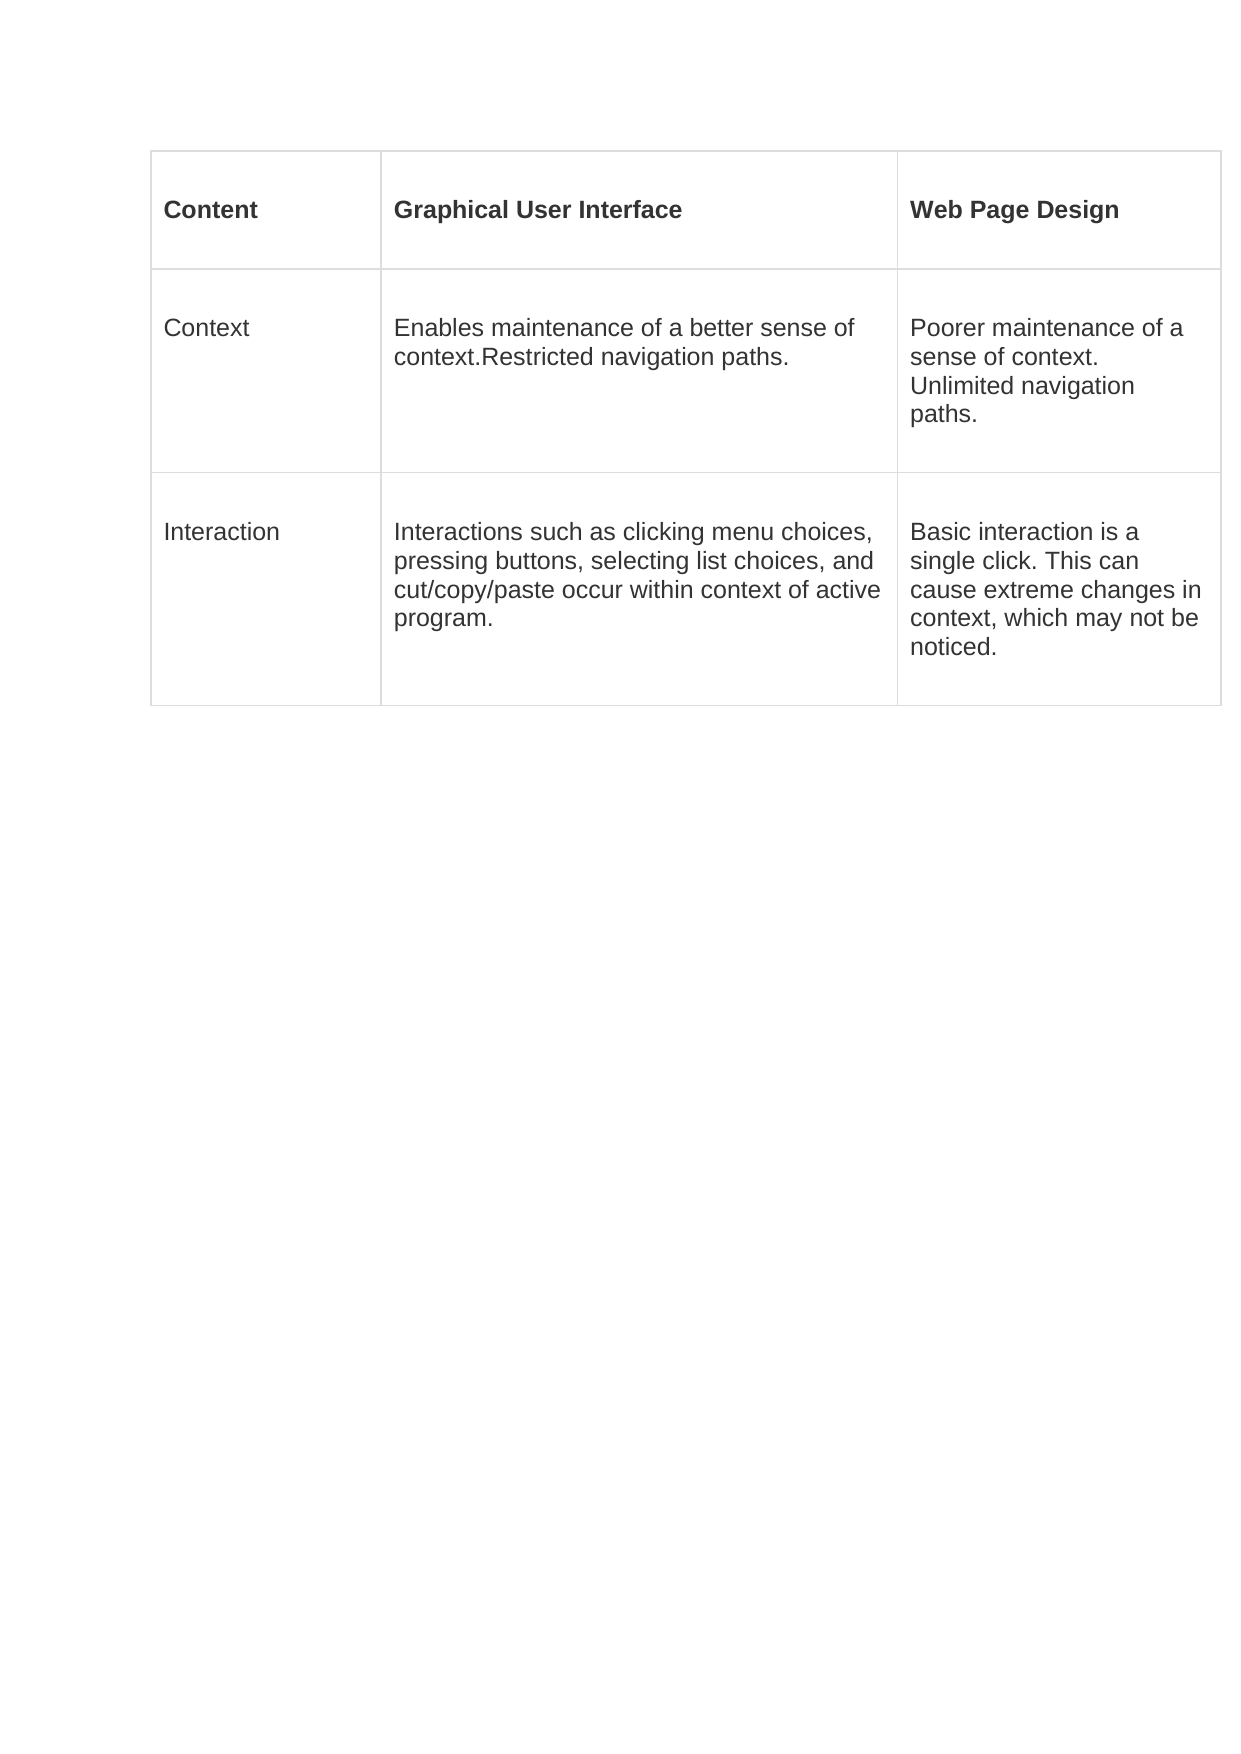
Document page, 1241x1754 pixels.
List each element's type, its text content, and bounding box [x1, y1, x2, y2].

table_header Graphical User Interface [382, 152, 897, 268]
table_cell Context [152, 270, 380, 472]
table_cell Basic interaction is a single click. This can cause extreme changes in context, which may not be noticed. [898, 473, 1220, 705]
table_cell Enables maintenance of a better sense of context.Restricted navigation paths. [382, 270, 897, 472]
table_cell Interactions such as clicking menu choices, pressing buttons, selecting list choices, and cut/copy/paste occur within context of active program. [382, 473, 897, 705]
table_cell Poorer maintenance of a sense of context. Unlimited navigation paths. [898, 270, 1220, 472]
table_cell Interaction [152, 473, 380, 705]
table_header Web Page Design [898, 152, 1220, 268]
table_header Content [152, 152, 380, 268]
